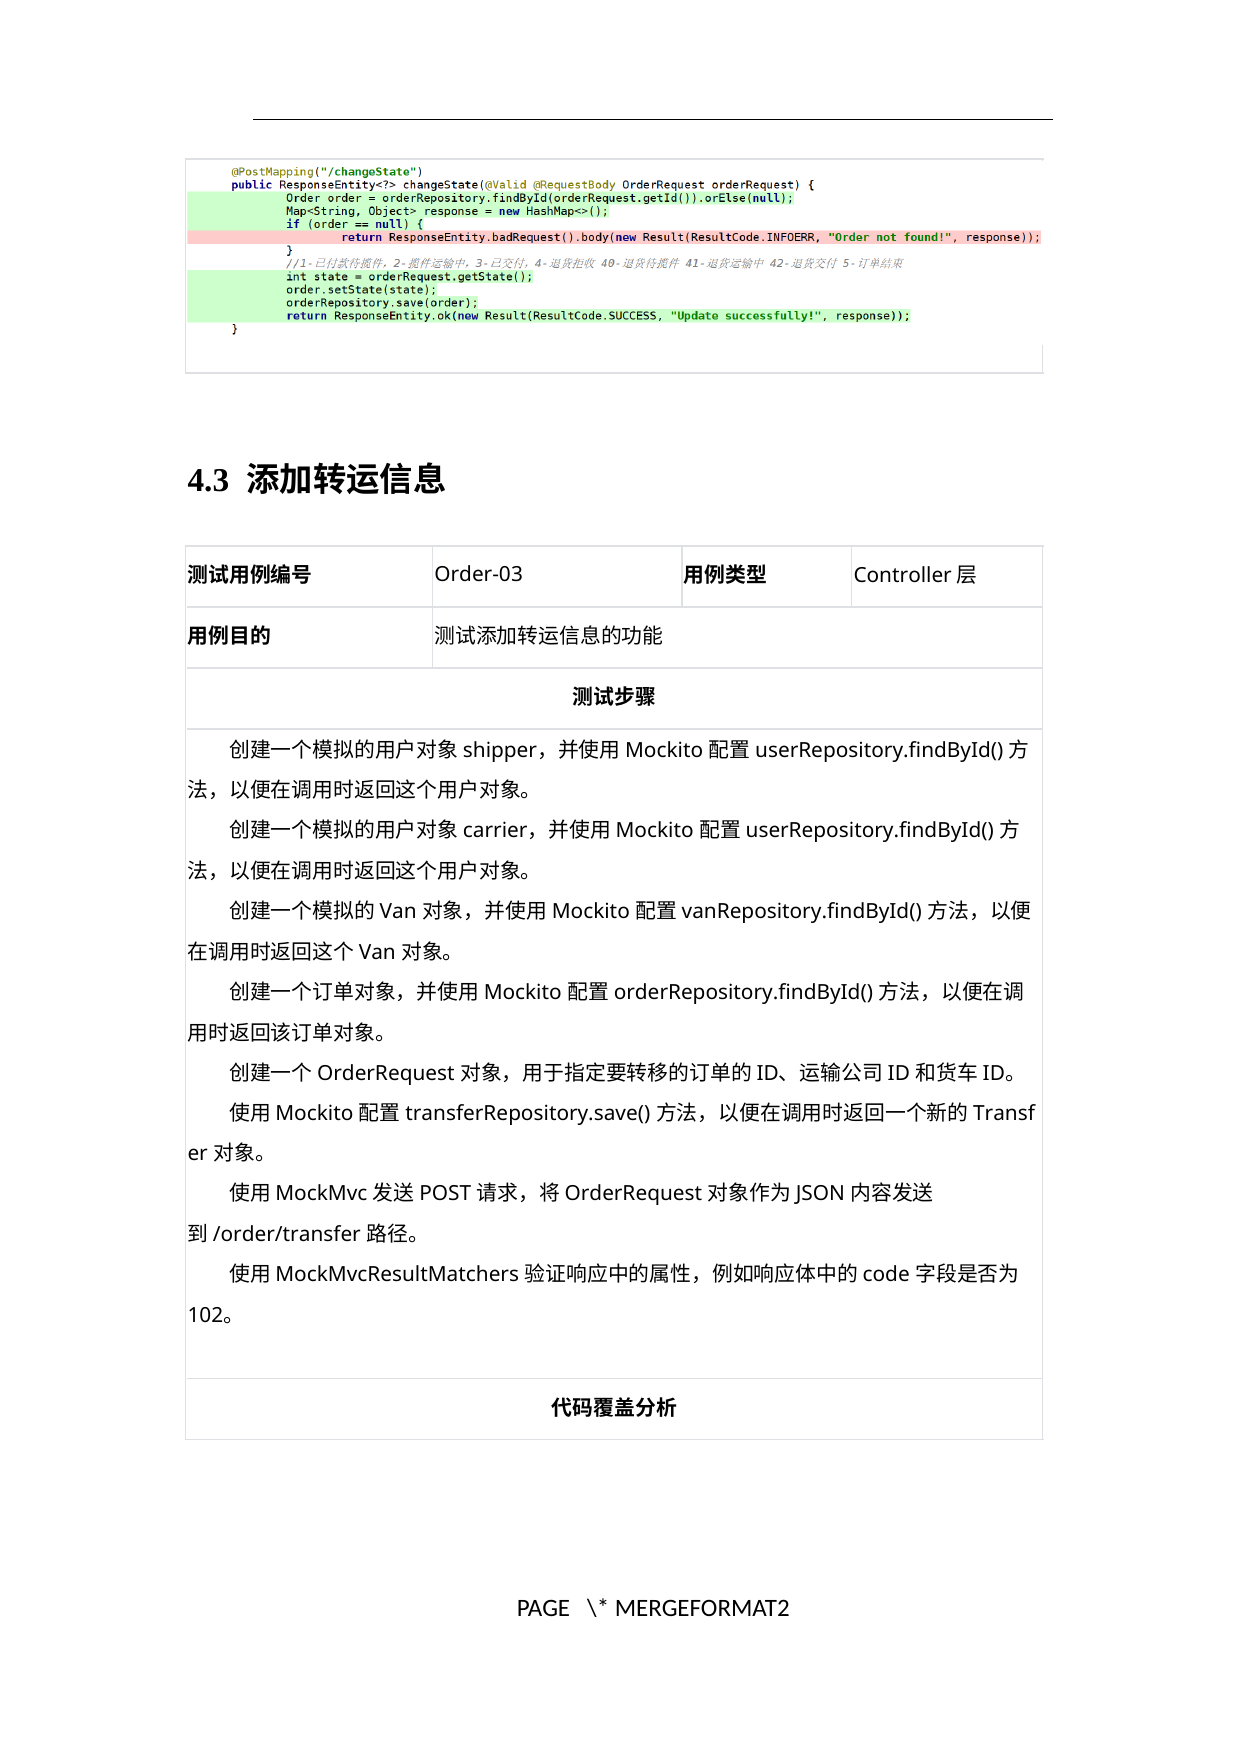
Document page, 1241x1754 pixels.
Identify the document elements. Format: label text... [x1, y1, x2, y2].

table_cell 代码覆盖分析 [186, 1379, 1042, 1438]
table_cell 测试添加转运信息的功能 [433, 608, 1042, 667]
subtitle 添加转运信息 [187, 443, 1053, 511]
table_cell 创建一个模拟的用户对象 shipper，并使用 Mockito 配置 userRepository.findById() 方法，以便在调用时返回这个用户对象。 创建一个模拟的用户对象 carrier，并使用 Mockito 配置 userRepository.findById() 方法，以便在调用时返回这个用户对象。 创建一个模拟的 Van 对象，并使用 Mockito 配置 vanRepository.findById() 方法，以便在调用时返回这个 Van 对象。 创建一个订单对象，并使用 Mockito 配置 orderRepository.findById() 方法，以便在调用时返回该订单对象。 创建一个 OrderRequest 对象，用于指定要转移的订单的 ID、运输公司 ID 和货车 ID。 使用 Mockito 配置 transferRepository.save() 方法，以便在调用时返回一个新的 Transfer 对象。 使用 MockMvc 发送 POST 请求，将 OrderRequest 对象作为 JSON 内容发送到 /order/transfer 路径。 使用 MockMvcResultMatchers 验证响应中的属性，例如响应体中的 code 字段是否为 102。 [186, 729, 1042, 1377]
table_header Order-03 [433, 547, 681, 606]
table_cell 用例目的 [186, 607, 432, 667]
table_header 测试用例编号 [186, 547, 432, 606]
table_cell 测试步骤 [186, 668, 1042, 728]
table_header Controller层 [852, 547, 1042, 606]
picture [187, 161, 1053, 345]
table_cell [186, 160, 1042, 372]
table_header 用例类型 [683, 547, 851, 606]
